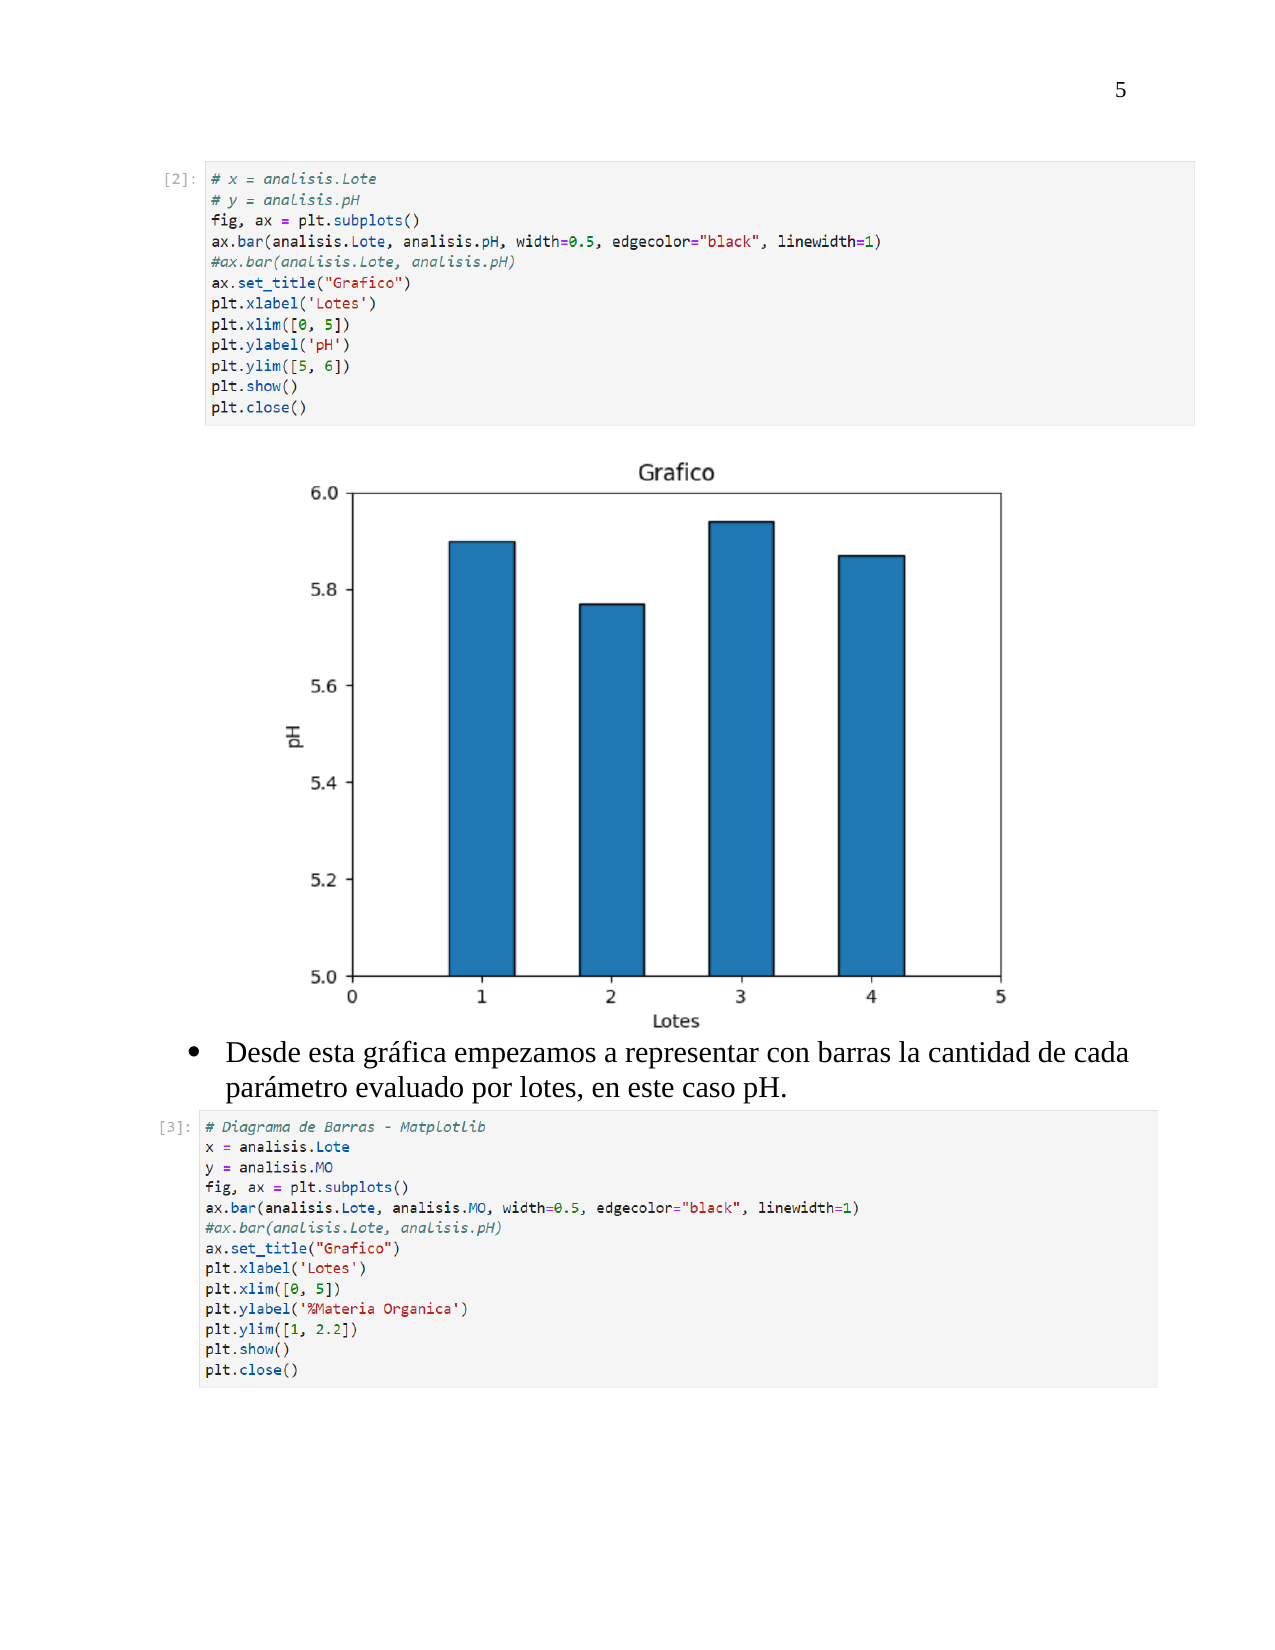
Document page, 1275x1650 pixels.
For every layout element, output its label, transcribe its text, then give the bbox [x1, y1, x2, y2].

picture [150, 150, 1209, 1034]
list Desde esta gráfica empezamos a representar con barras la cantidad de cada parámetro evaluado por lotes, en este caso pH. [188, 1034, 1139, 1104]
picture [150, 1104, 1158, 1394]
